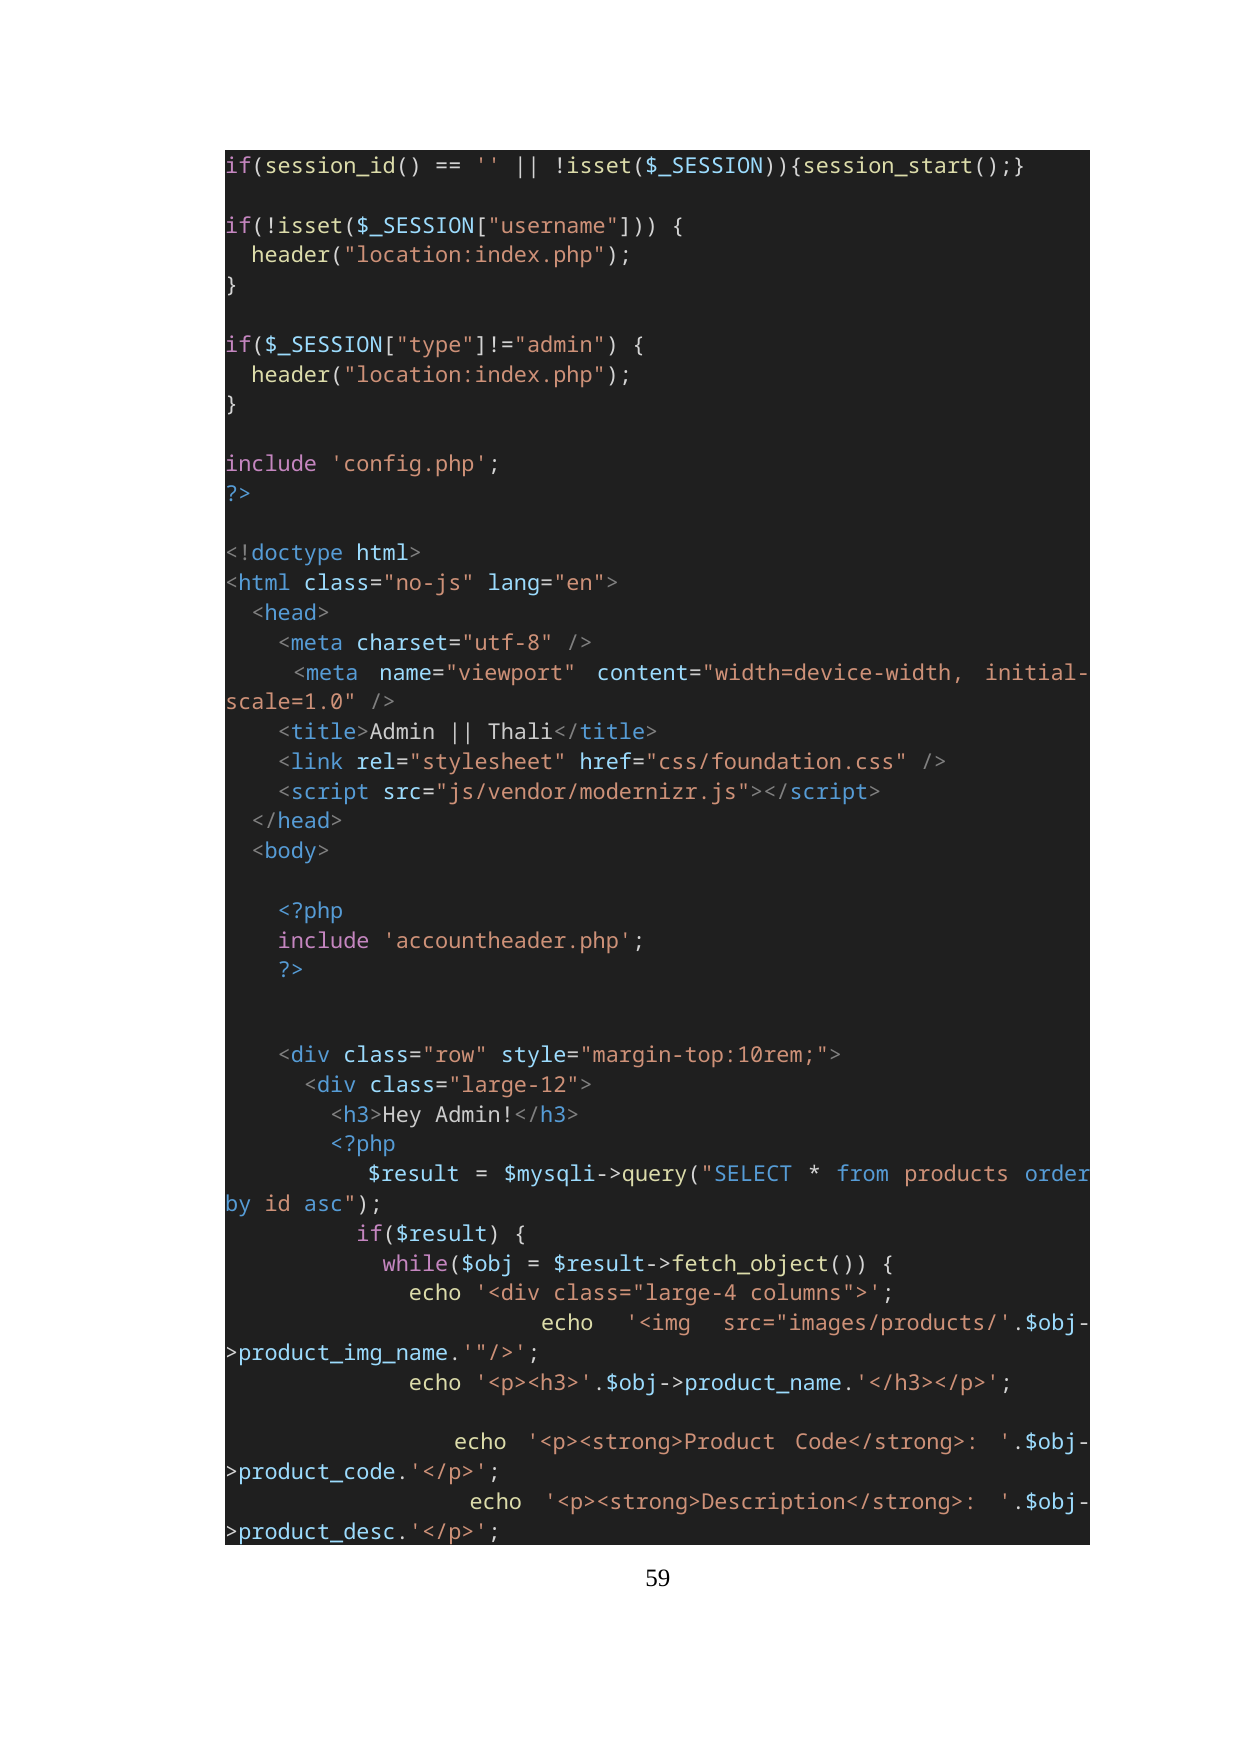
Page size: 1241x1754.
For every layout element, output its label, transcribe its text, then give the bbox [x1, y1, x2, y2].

text <?php [225, 895, 1090, 924]
text <body> [225, 835, 1090, 865]
text <head> [225, 597, 1090, 627]
text <meta charset="utf-8" /> [225, 627, 1090, 656]
text ?> [225, 478, 1090, 507]
text header("location:index.php"); [225, 239, 1090, 269]
text header("location:index.php"); [225, 358, 1090, 388]
text <div class="large-12"> [225, 1069, 1090, 1098]
text echo '<p><h3>'.$obj->product_name.'</h3></p>'; [225, 1367, 1090, 1396]
text ?> [225, 954, 1090, 984]
text <h3>Hey Admin!</h3> [225, 1098, 1090, 1128]
text } [225, 269, 1090, 299]
text if($result) { [225, 1218, 1090, 1247]
text if(session_id() == '' || !isset($_SESSION)){session_start();} [225, 150, 1090, 180]
text $result = $mysqli->query("SELECT * from products order by id asc"); [225, 1158, 1090, 1218]
text <script src="js/vendor/modernizr.js"></script> [225, 776, 1090, 805]
text echo '<p><strong>Description</strong>: '.$obj->product_desc.'</p>'; [225, 1486, 1090, 1545]
text echo '<p><strong>Product Code</strong>: '.$obj->product_code.'</p>'; [225, 1426, 1090, 1486]
text } [225, 388, 1090, 418]
text echo '<img src="images/products/'.$obj->product_img_name.'"/>'; [225, 1307, 1090, 1367]
text <html class="no-js" lang="en"> [225, 567, 1090, 597]
text <meta name="viewport" content="width=device-width, initial-scale=1.0" /> [225, 656, 1090, 716]
text echo '<div class="large-4 columns">'; [225, 1277, 1090, 1307]
text <link rel="stylesheet" href="css/foundation.css" /> [225, 746, 1090, 776]
text <title>Admin || Thali</title> [225, 716, 1090, 746]
text if(!isset($_SESSION["username"])) { [225, 209, 1090, 239]
text <!doctype html> [225, 537, 1090, 567]
text <?php [225, 1128, 1090, 1158]
text </head> [225, 805, 1090, 835]
text if($_SESSION["type"]!="admin") { [225, 329, 1090, 358]
text include 'accountheader.php'; [225, 924, 1090, 954]
text include 'config.php'; [225, 448, 1090, 478]
text <div class="row" style="margin-top:10rem;"> [225, 1039, 1090, 1069]
text while($obj = $result->fetch_object()) { [225, 1247, 1090, 1277]
